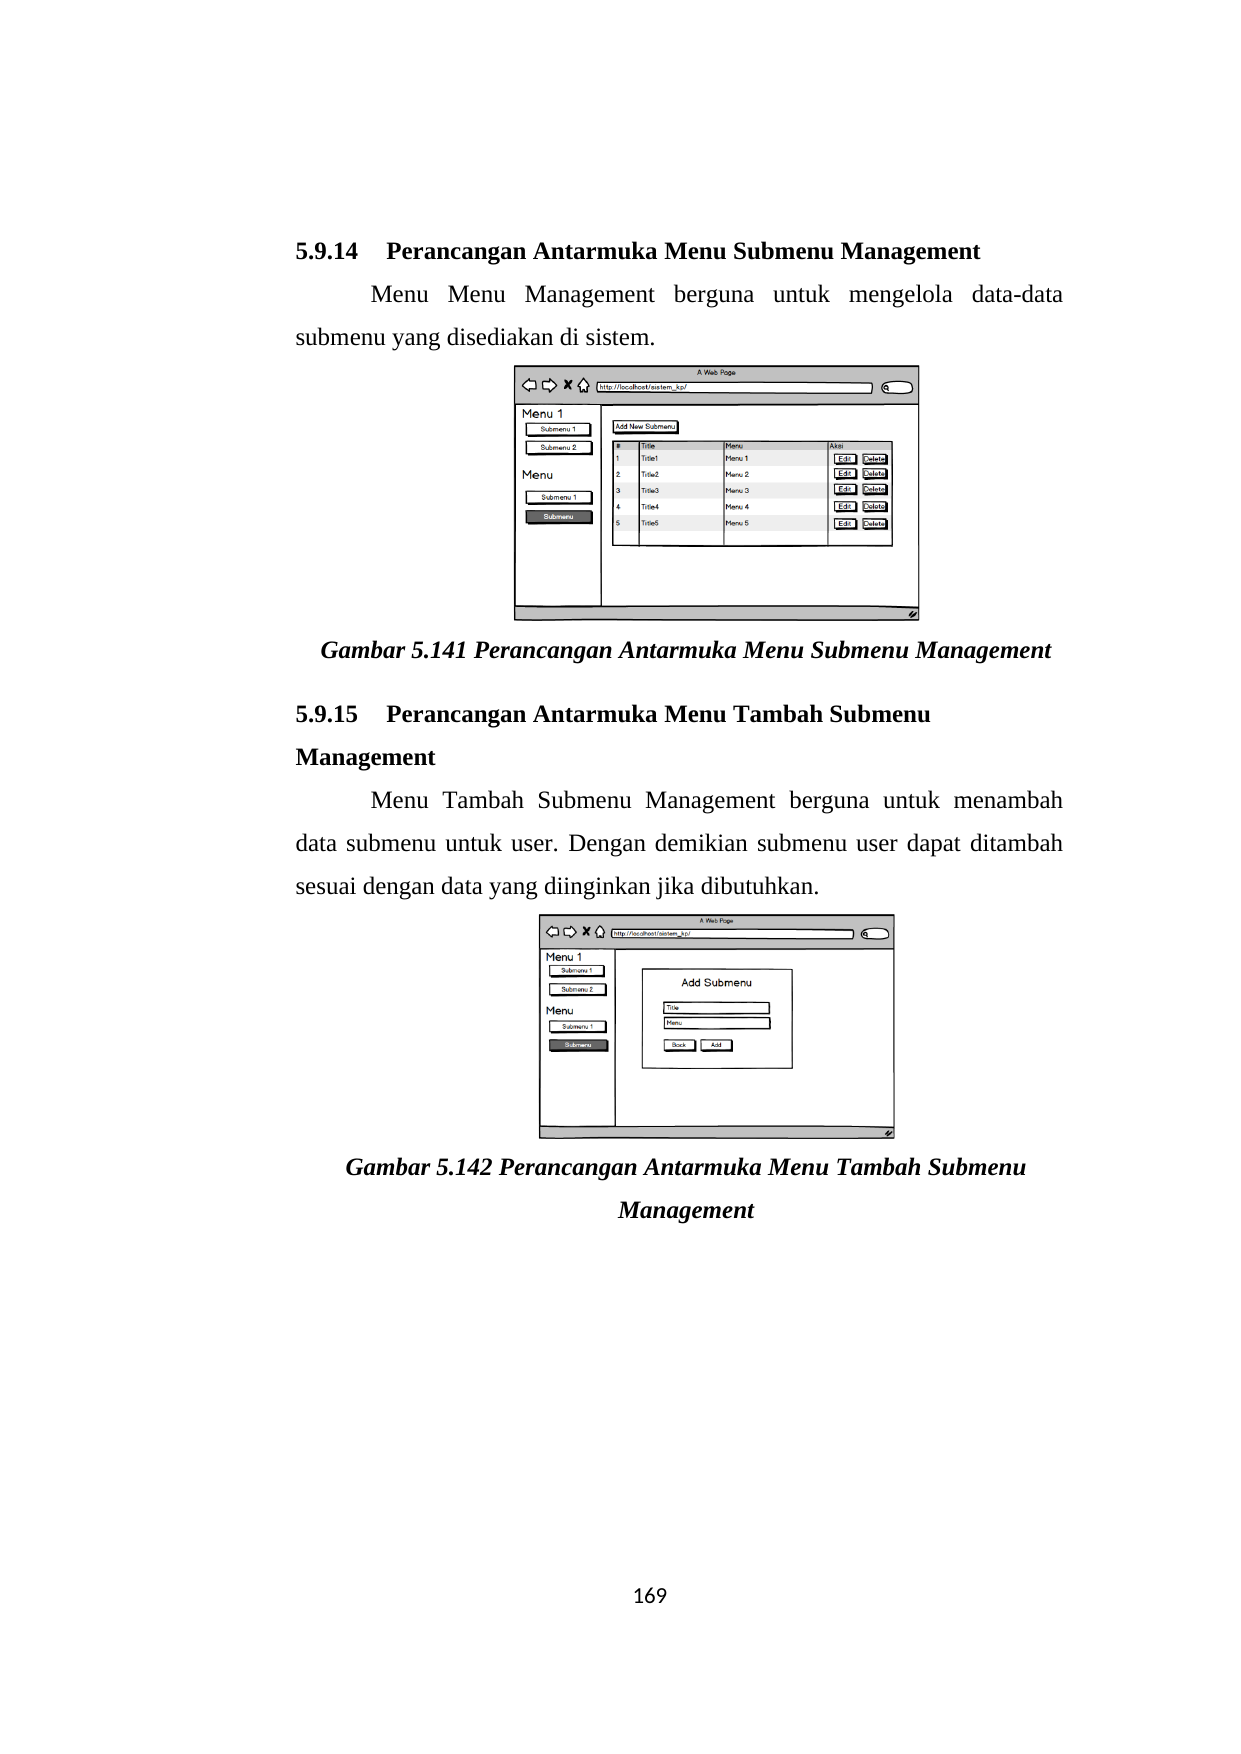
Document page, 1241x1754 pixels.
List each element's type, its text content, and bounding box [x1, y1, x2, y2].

text Gambar 5.142 Perancangan Antarmuka Menu Tambah Submenu Management [311, 1152, 1063, 1224]
picture [513, 365, 920, 621]
picture [538, 914, 895, 1139]
subtitle Perancangan Antarmuka Menu Submenu Management [295, 236, 1063, 265]
text Gambar 5.141 Perancangan Antarmuka Menu Submenu Management [311, 635, 1063, 664]
text Menu Menu Management berguna untuk mengelola data-data submenu yang disediakan di sistem. [295, 279, 1063, 351]
subtitle Perancangan Antarmuka Menu Tambah Submenu Management [295, 699, 1063, 771]
text Menu Tambah Submenu Management berguna untuk menambah data submenu untuk user. Dengan demikian submenu user dapat ditambah sesuai dengan data yang diinginkan jika dibutuhkan. [295, 785, 1063, 900]
